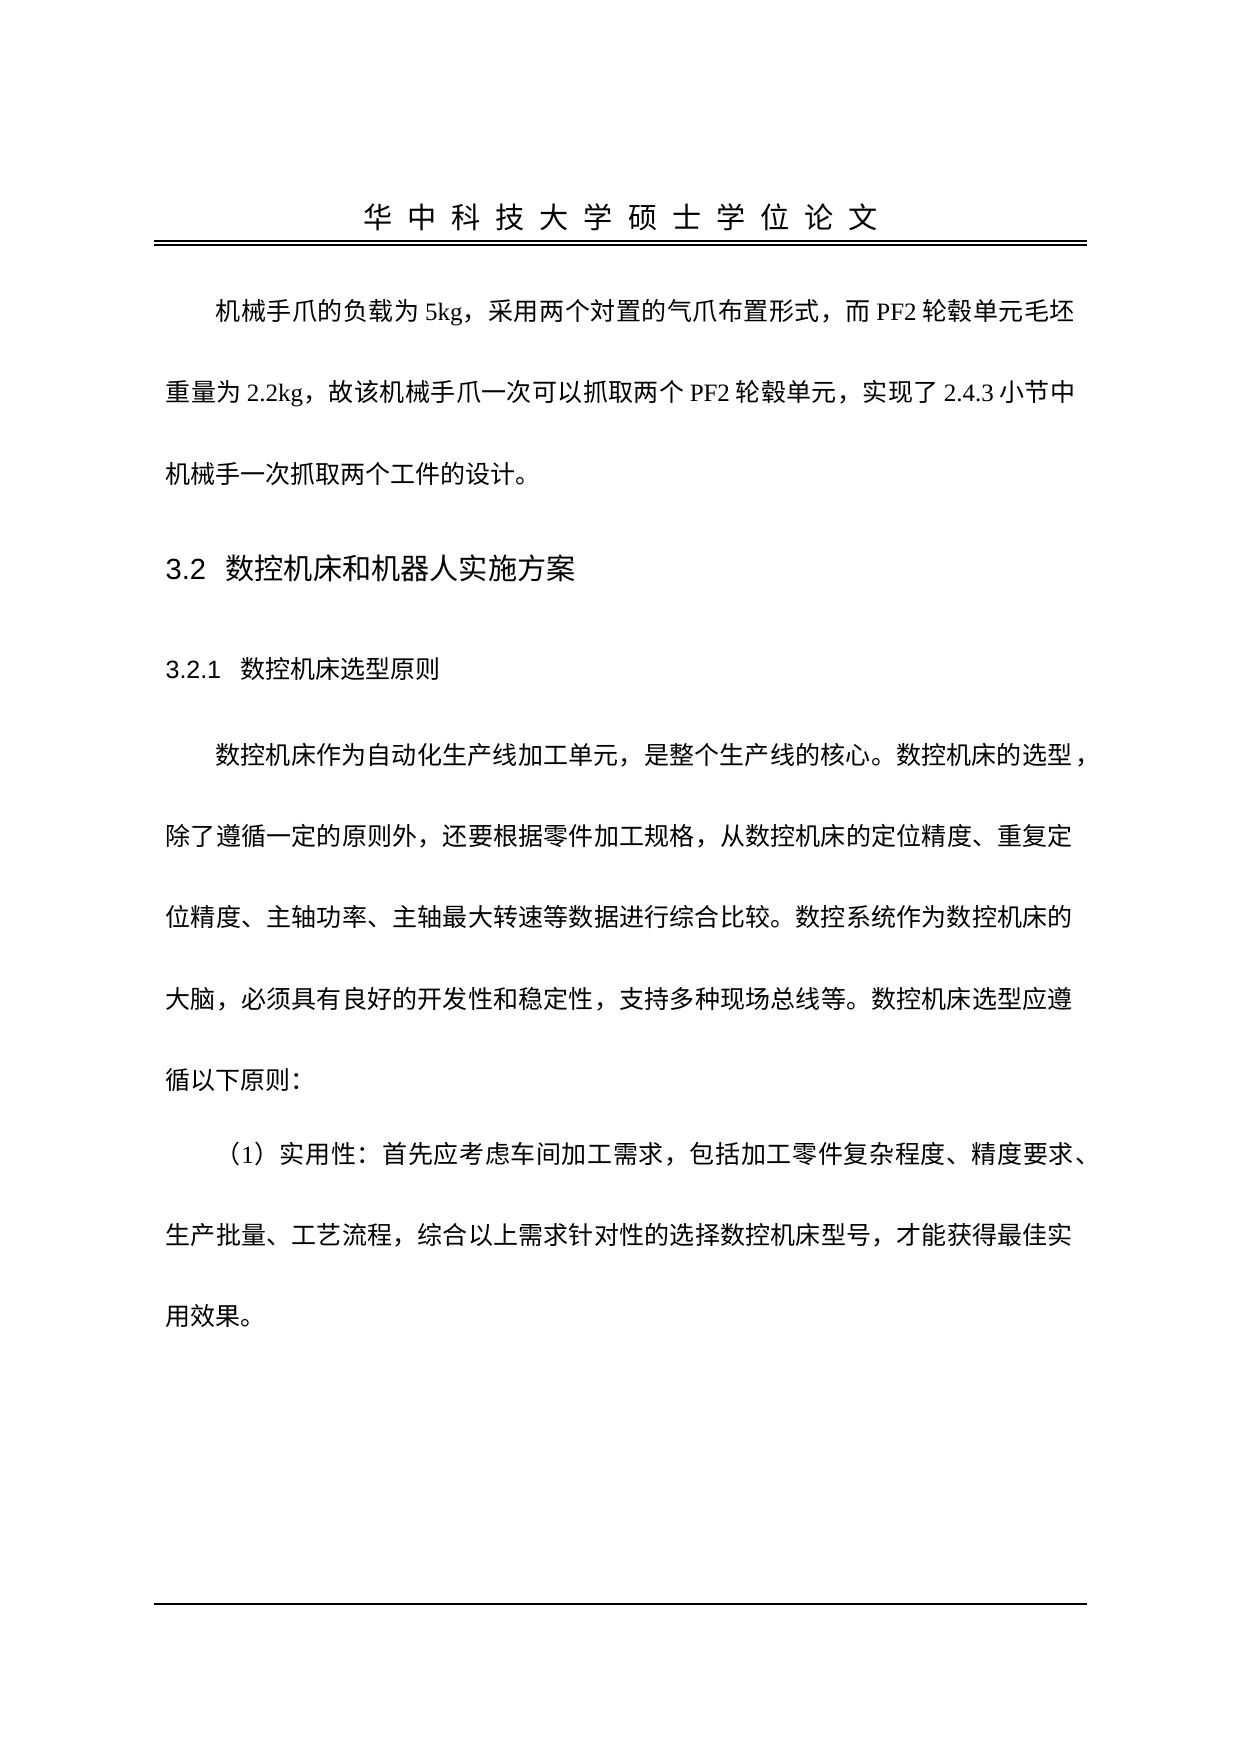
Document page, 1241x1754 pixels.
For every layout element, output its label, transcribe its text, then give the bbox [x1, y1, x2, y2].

text （1）实用性：首先应考虑车间加工需求，包括加工零件复杂程度、精度要求、生产批量、工艺流程，综合以上需求针对性的选择数控机床型号，才能获得最佳实用效果。 [165, 1120, 1075, 1347]
subtitle 数控机床和机器人实施方案 [165, 534, 1075, 599]
subtitle 数控机床选型原则 [165, 635, 1075, 700]
text 机械手爪的负载为5kg，采用两个対置的气爪布置形式，而PF2轮毂单元毛坯重量为2.2kg，故该机械手爪一次可以抓取两个PF2轮毂单元，实现了2.4.3小节中机械手一次抓取两个工件的设计。 [165, 277, 1075, 505]
text 数控机床作为自动化生产线加工单元，是整个生产线的核心。数控机床的选型，除了遵循一定的原则外，还要根据零件加工规格，从数控机床的定位精度、重复定位精度、主轴功率、主轴最大转速等数据进行综合比较。数控系统作为数控机床的大脑，必须具有良好的开发性和稳定性，支持多种现场总线等。数控机床选型应遵循以下原则： [165, 721, 1075, 1111]
